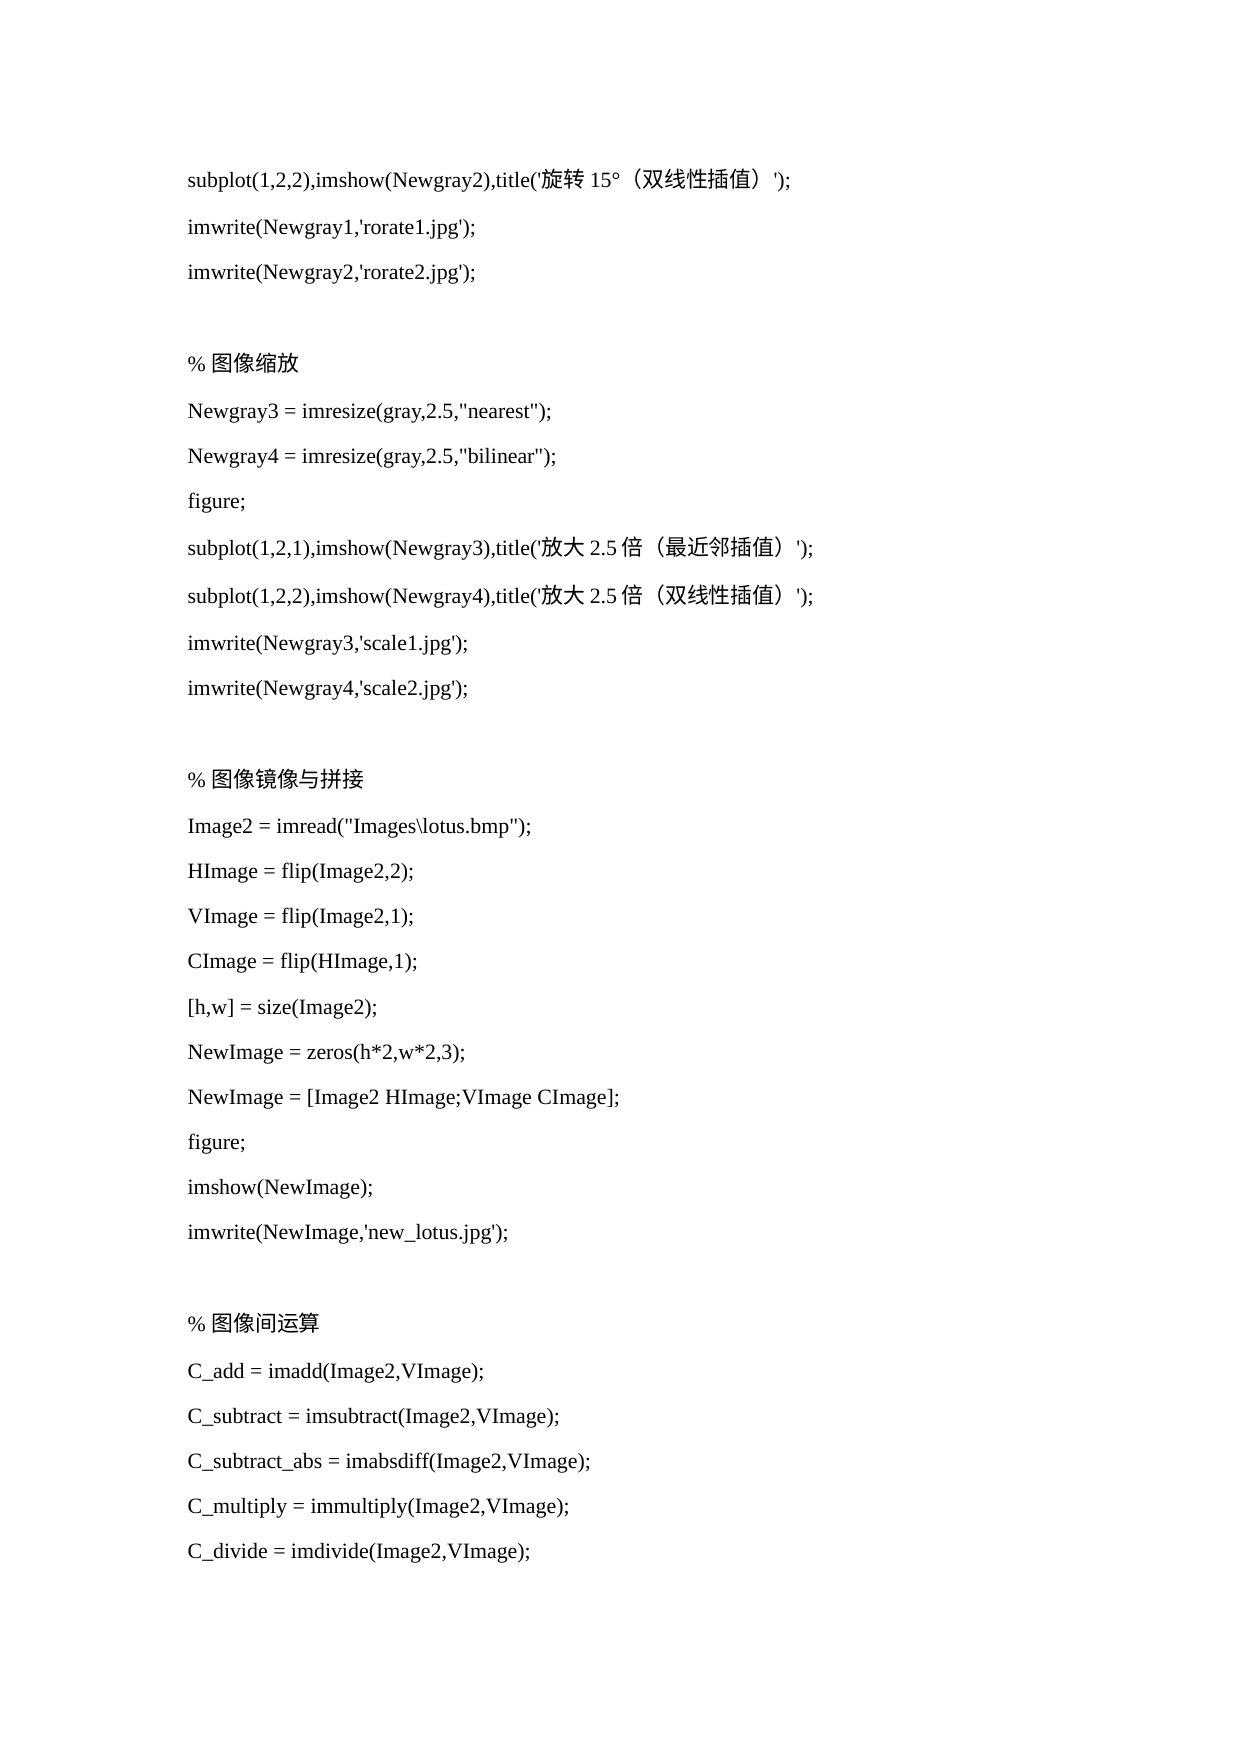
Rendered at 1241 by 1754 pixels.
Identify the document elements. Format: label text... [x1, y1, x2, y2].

list C_divide = imdivide(Image2,VImage); [187, 1534, 1053, 1567]
list Newgray4 = imresize(gray,2.5,"bilinear"); [187, 439, 1053, 472]
list imwrite(Newgray4,'scale2.jpg'); [187, 671, 1053, 703]
list NewImage = [Image2 HImage;VImage CImage]; [187, 1080, 1053, 1113]
list C_add = imadd(Image2,VImage); [187, 1354, 1053, 1387]
list % 图像镜像与拼接 [187, 761, 1053, 794]
list imwrite(Newgray1,'rorate1.jpg'); [187, 210, 1053, 243]
list subplot(1,2,2),imshow(Newgray2),title('旋转15°（双线性插值）'); [187, 162, 1053, 194]
list imwrite(NewImage,'new_lotus.jpg'); [187, 1216, 1053, 1248]
list imshow(NewImage); [187, 1170, 1053, 1203]
list C_multiply = immultiply(Image2,VImage); [187, 1489, 1053, 1522]
list imwrite(Newgray3,'scale1.jpg'); [187, 626, 1053, 658]
list figure; [187, 1125, 1053, 1158]
list % 图像缩放 [187, 346, 1053, 378]
list CImage = flip(HImage,1); [187, 945, 1053, 977]
list figure; [187, 484, 1053, 517]
list Newgray3 = imresize(gray,2.5,"nearest"); [187, 394, 1053, 426]
list NewImage = zeros(h*2,w*2,3); [187, 1035, 1053, 1068]
list imwrite(Newgray2,'rorate2.jpg'); [187, 255, 1053, 288]
list C_subtract_abs = imabsdiff(Image2,VImage); [187, 1444, 1053, 1477]
list subplot(1,2,1),imshow(Newgray3),title('放大2.5倍（最近邻插值）'); [187, 529, 1053, 562]
list % 图像间运算 [187, 1306, 1053, 1338]
list [h,w] = size(Image2); [187, 990, 1053, 1022]
list HImage = flip(Image2,2); [187, 855, 1053, 887]
list subplot(1,2,2),imshow(Newgray4),title('放大2.5倍（双线性插值）'); [187, 578, 1053, 610]
list VImage = flip(Image2,1); [187, 900, 1053, 932]
list C_subtract = imsubtract(Image2,VImage); [187, 1399, 1053, 1432]
list Image2 = imread("Images\lotus.bmp"); [187, 809, 1053, 842]
